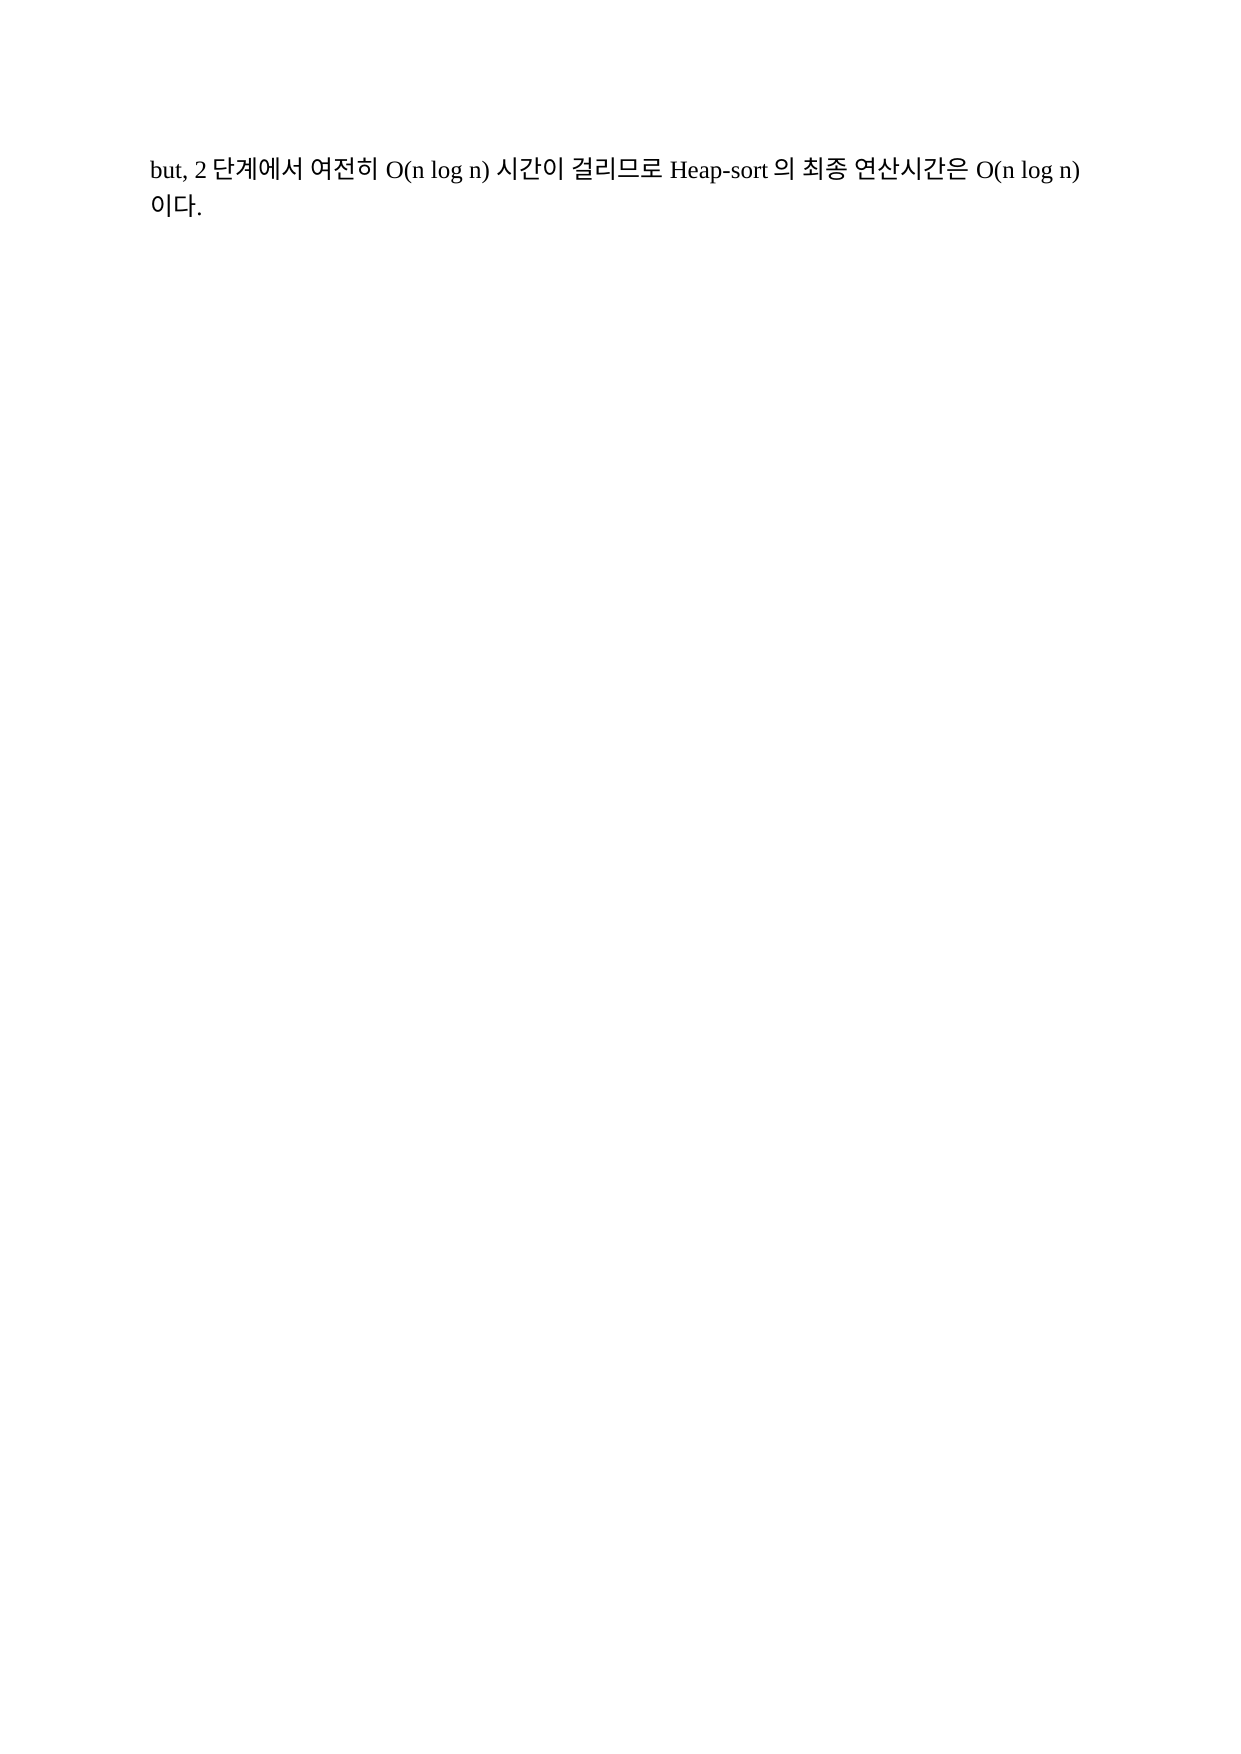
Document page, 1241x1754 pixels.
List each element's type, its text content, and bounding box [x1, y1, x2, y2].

text but, 2단계에서 여전히 O(n log n) 시간이 걸리므로 Heap-sort의 최종 연산시간은 O(n log n)이다. [150, 150, 1090, 222]
